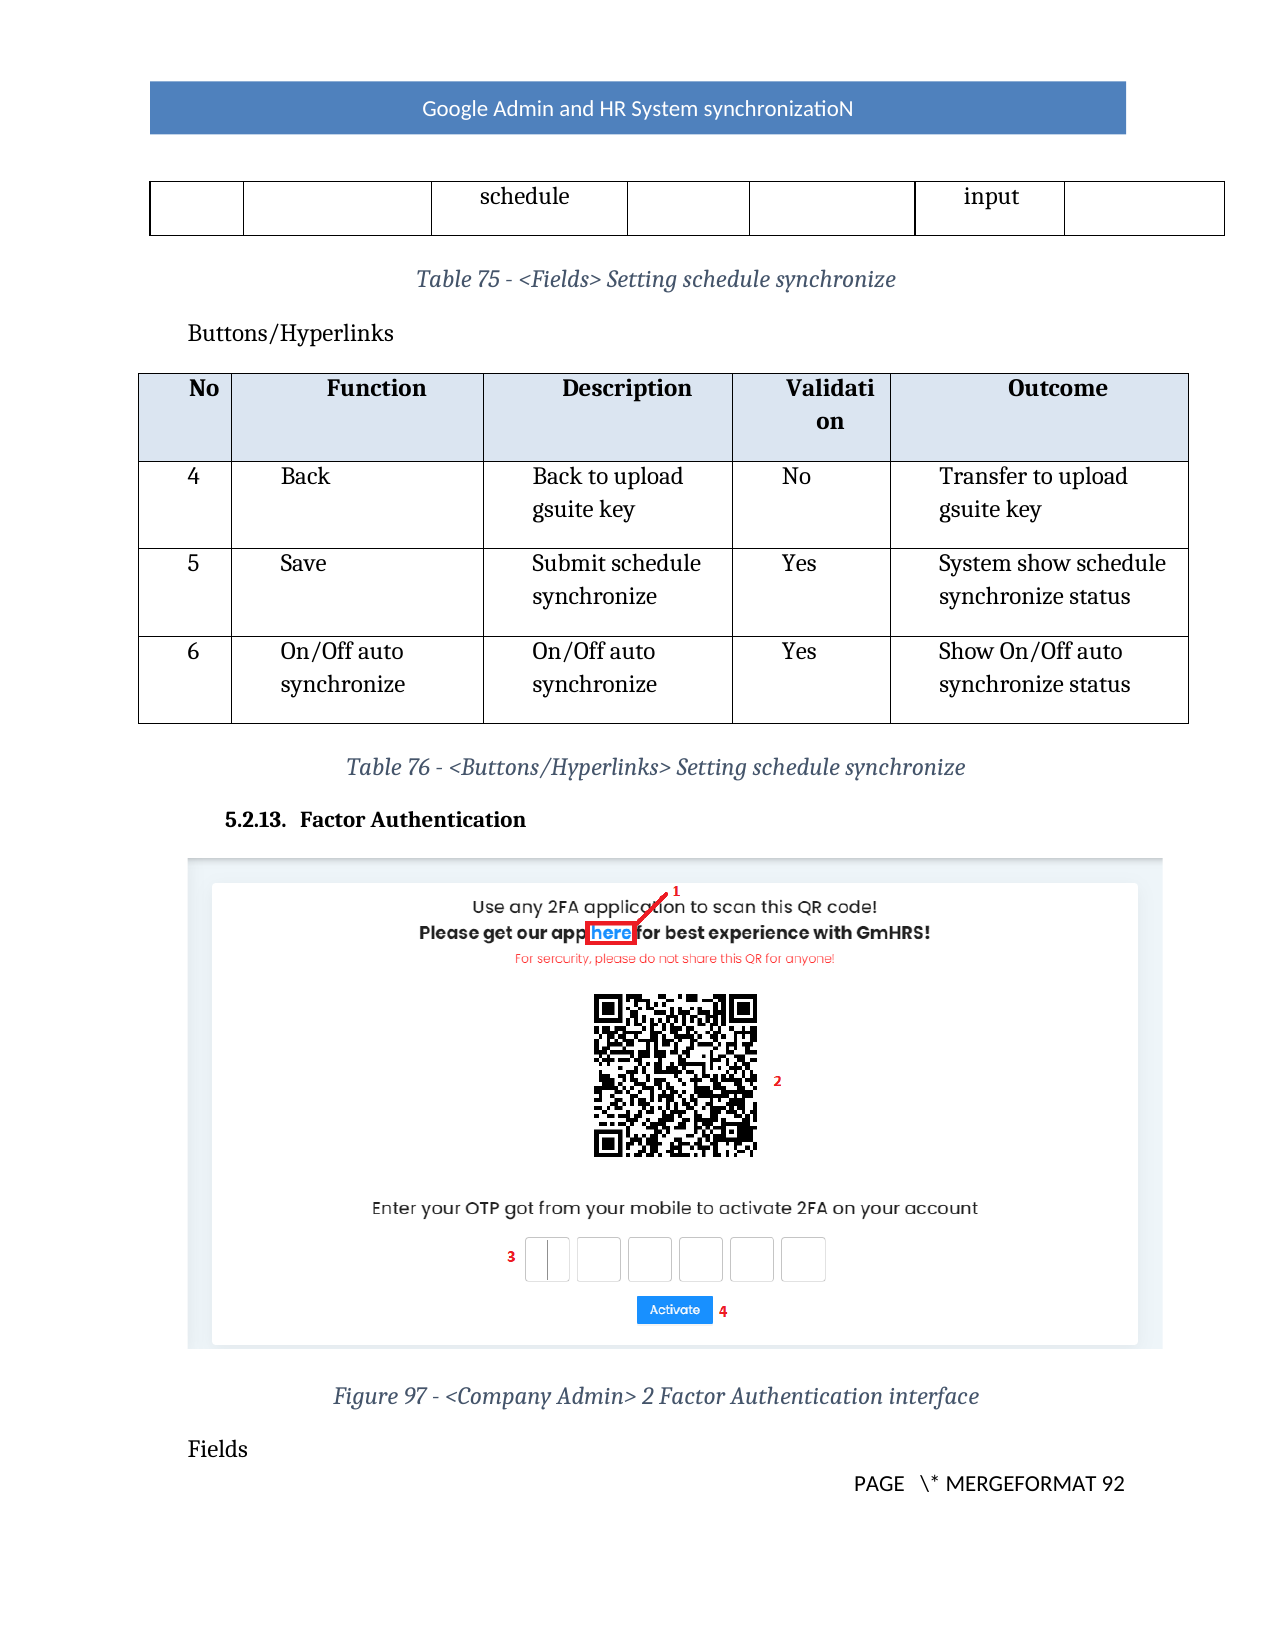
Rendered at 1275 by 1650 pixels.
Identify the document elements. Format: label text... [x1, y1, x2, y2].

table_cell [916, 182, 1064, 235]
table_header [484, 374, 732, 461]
text Fields [187, 1435, 1125, 1464]
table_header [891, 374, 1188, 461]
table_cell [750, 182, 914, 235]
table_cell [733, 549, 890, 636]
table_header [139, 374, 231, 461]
subtitle Factor Authentication [225, 807, 1125, 833]
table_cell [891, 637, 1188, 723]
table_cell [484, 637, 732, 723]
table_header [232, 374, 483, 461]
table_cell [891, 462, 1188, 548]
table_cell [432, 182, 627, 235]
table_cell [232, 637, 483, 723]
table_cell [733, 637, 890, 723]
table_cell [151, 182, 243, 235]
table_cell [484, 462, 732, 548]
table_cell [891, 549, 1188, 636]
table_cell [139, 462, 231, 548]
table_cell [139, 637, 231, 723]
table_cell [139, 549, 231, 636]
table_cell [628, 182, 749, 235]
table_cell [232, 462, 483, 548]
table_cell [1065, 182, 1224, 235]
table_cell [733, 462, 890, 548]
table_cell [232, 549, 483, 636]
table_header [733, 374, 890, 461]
picture [187, 858, 1163, 1349]
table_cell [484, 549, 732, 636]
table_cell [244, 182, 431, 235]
text Buttons/Hyperlinks [187, 319, 1125, 348]
